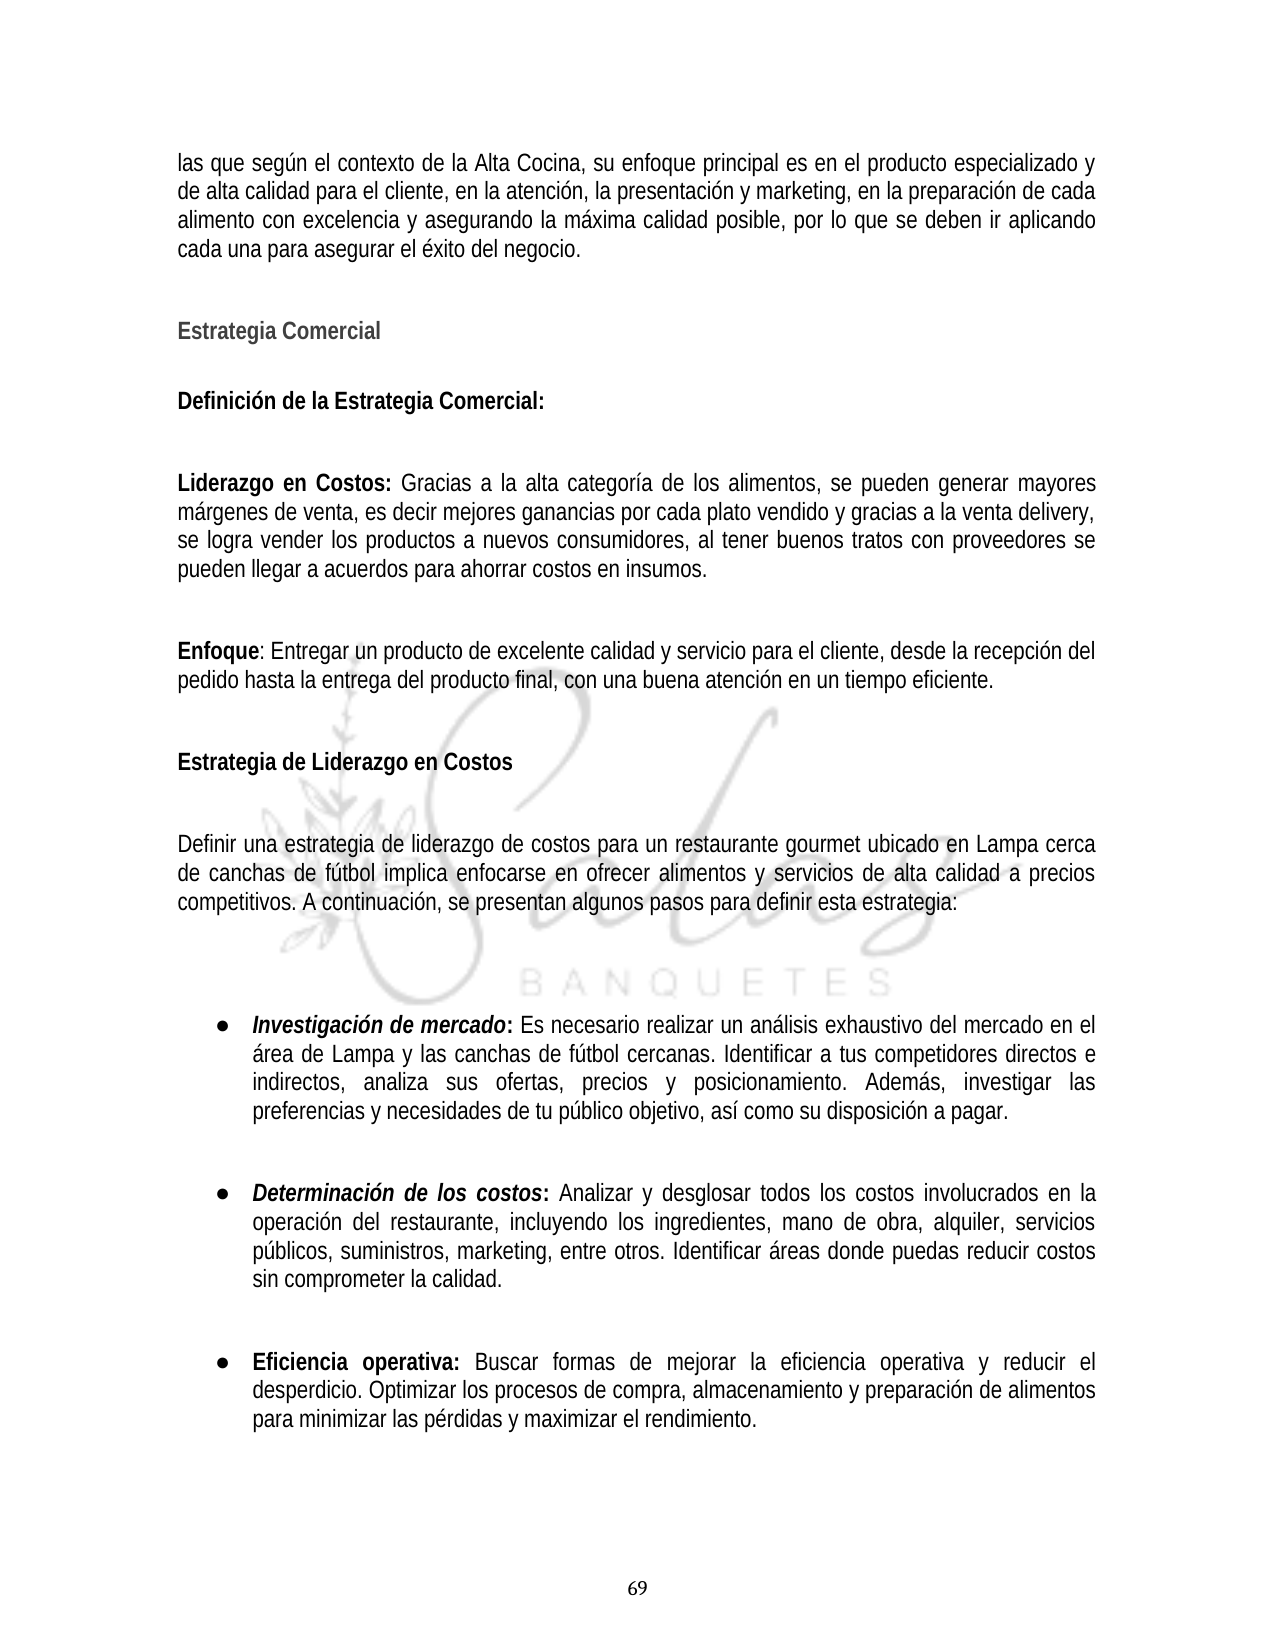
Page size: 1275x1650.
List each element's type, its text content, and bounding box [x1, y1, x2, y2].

list Determinación de los costos: Analizar y desglosar todos los costos involucrados en la operación del restaurante, incluyendo los ingredientes, mano de obra, alquiler, servicios públicos, suministros, marketing, entre otros. Identificar áreas donde puedas reducir costos sin comprometer la calidad. [215, 1178, 1098, 1293]
list Eficiencia operativa: Buscar formas de mejorar la eficiencia operativa y reducir el desperdicio. Optimizar los procesos de compra, almacenamiento y preparación de alimentos para minimizar las pérdidas y maximizar el rendimiento. [215, 1347, 1098, 1432]
text Definición de la Estrategia Comercial: [177, 386, 1098, 414]
list Investigación de mercado: Es necesario realizar un análisis exhaustivo del mercado en el área de Lampa y las canchas de fútbol cercanas. Identificar a tus competidores directos e indirectos, analiza sus ofertas, precios y posicionamiento. Además, investigar las preferencias y necesidades de tu público objetivo, así como su disposición a pagar. [215, 1010, 1098, 1125]
text Enfoque: Entregar un producto de excelente calidad y servicio para el cliente, desde la recepción del pedido hasta la entrega del producto final, con una buena atención en un tiempo eficiente. [177, 636, 1098, 693]
text Liderazgo en Costos: Gracias a la alta categoría de los alimentos, se pueden generar mayores márgenes de venta, es decir mejores ganancias por cada plato vendido y gracias a la venta delivery, se logra vender los productos a nuevos consumidores, al tener buenos tratos con proveedores se pueden llegar a acuerdos para ahorrar costos en insumos. [177, 468, 1098, 582]
text Estrategia de Liderazgo en Costos [177, 747, 1098, 776]
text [177, 148, 1098, 262]
text Definir una estrategia de liderazgo de costos para un restaurante gourmet ubicado en Lampa cerca de canchas de fútbol implica enfocarse en ofrecer alimentos y servicios de alta calidad a precios competitivos. A continuación, se presentan algunos pasos para definir esta estrategia: [177, 829, 1098, 915]
subtitle Estrategia Comercial [177, 316, 1098, 344]
